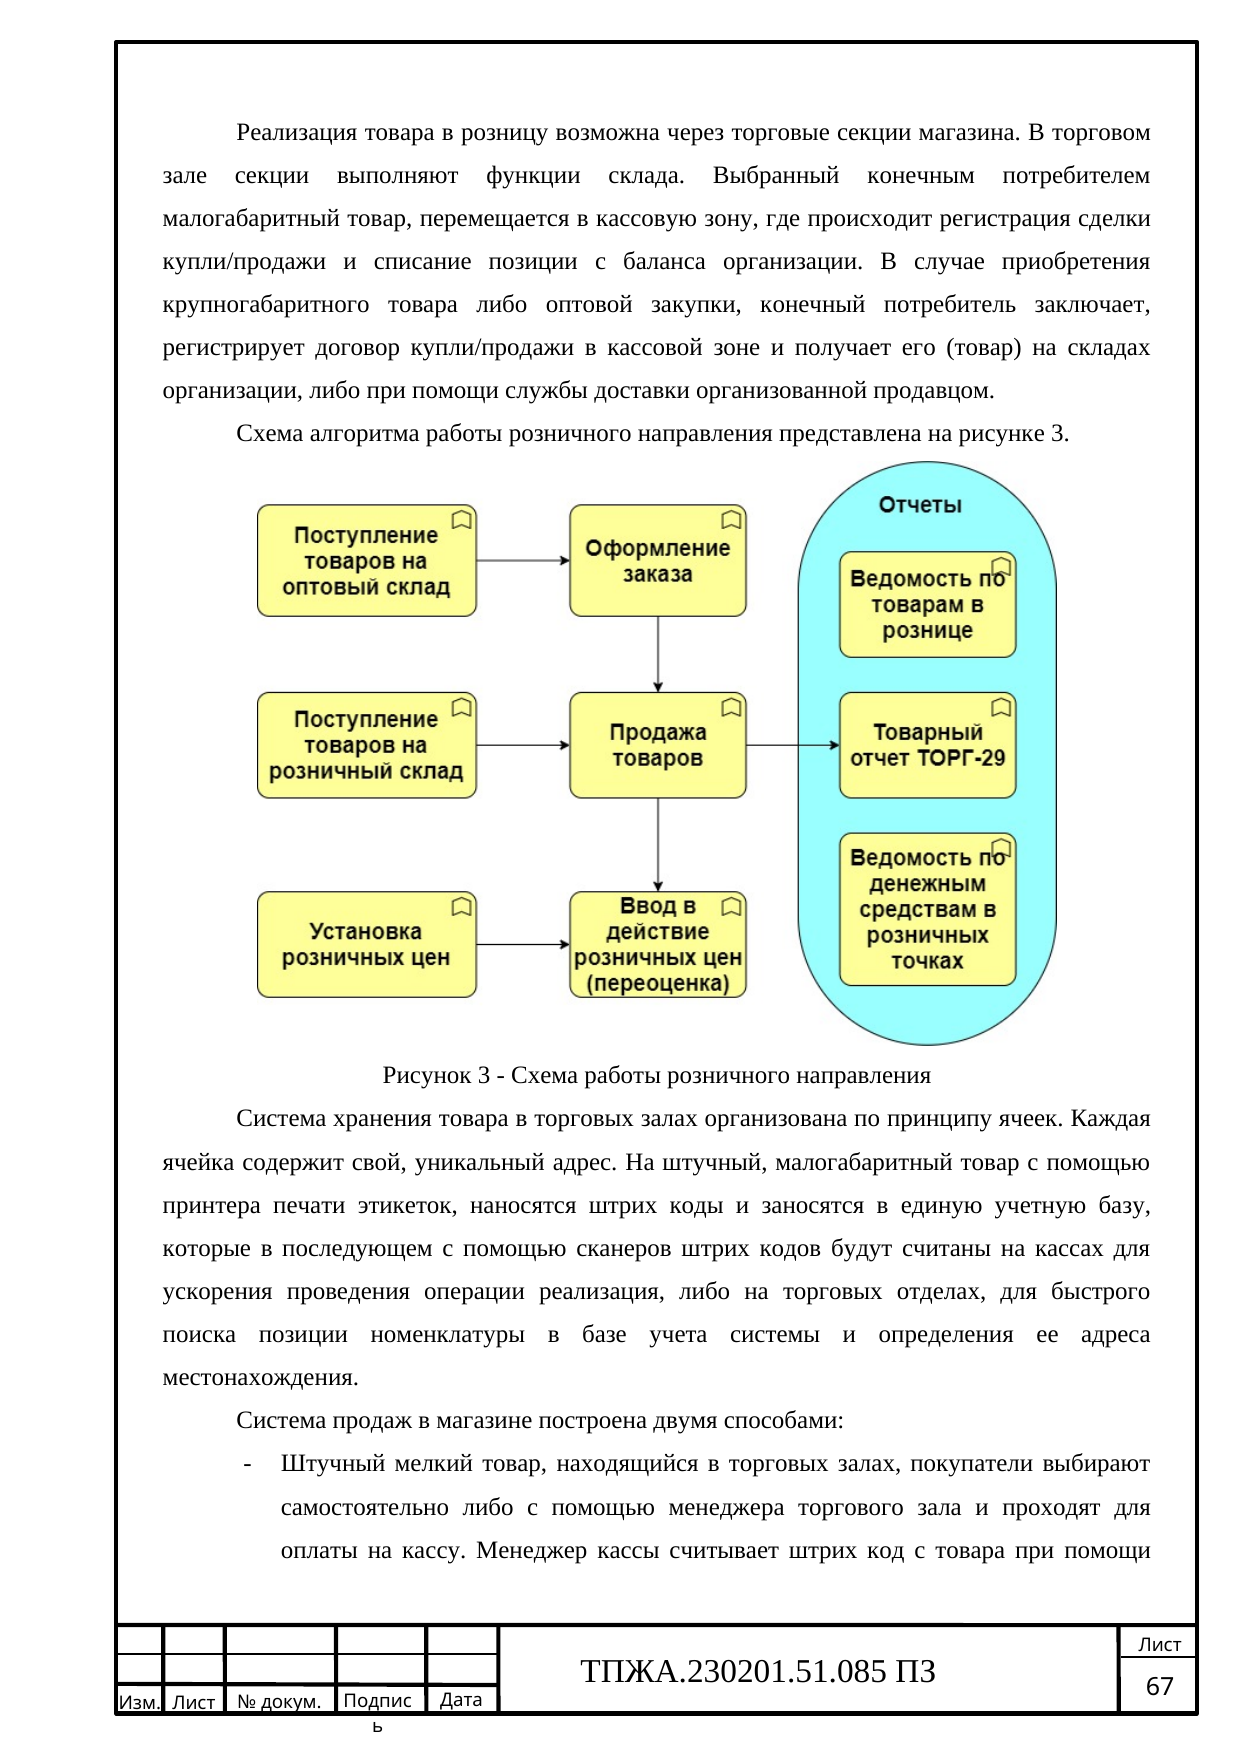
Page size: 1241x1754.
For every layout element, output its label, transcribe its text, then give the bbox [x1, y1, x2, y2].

text Система хранения товара в торговых залах организована по принципу ячеек. Каждая ячейка содержит свой, уникальный адрес. На штучный, малогабаритный товар с помощью принтера печати этикеток, наносятся штрих коды и заносятся в единую учетную базу, которые в последующем с помощью сканеров штрих кодов будут считаны на кассах для ускорения проведения операции реализация, либо на торговых отделах, для быстрого поиска позиции номенклатуры в базе учета системы и определения ее адреса местонахождения. [162, 1103, 1152, 1391]
picture [257, 461, 1057, 1046]
text Реализация товара в розницу возможна через торговые секции магазина. В торговом зале секции выполняют функции склада. Выбранный конечным потребителем малогабаритный товар, перемещается в кассовую зону, где происходит регистрация сделки купли/продажи и списание позиции с баланса организации. В случае приобретения крупногабаритного товара либо оптовой закупки, конечный потребитель заключает, регистрирует договор купли/продажи в кассовой зоне и получает его (товар) на складах организации, либо при помощи службы доставки организованной продавцом. [162, 117, 1152, 404]
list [243, 1448, 1152, 1563]
text Схема алгоритма работы розничного направления представлена на рисунке 3. [162, 418, 1152, 447]
text Система продаж в магазине построена двумя способами: [162, 1405, 1152, 1434]
text Рисунок 3 - Схема работы розничного направления [162, 1060, 1152, 1089]
